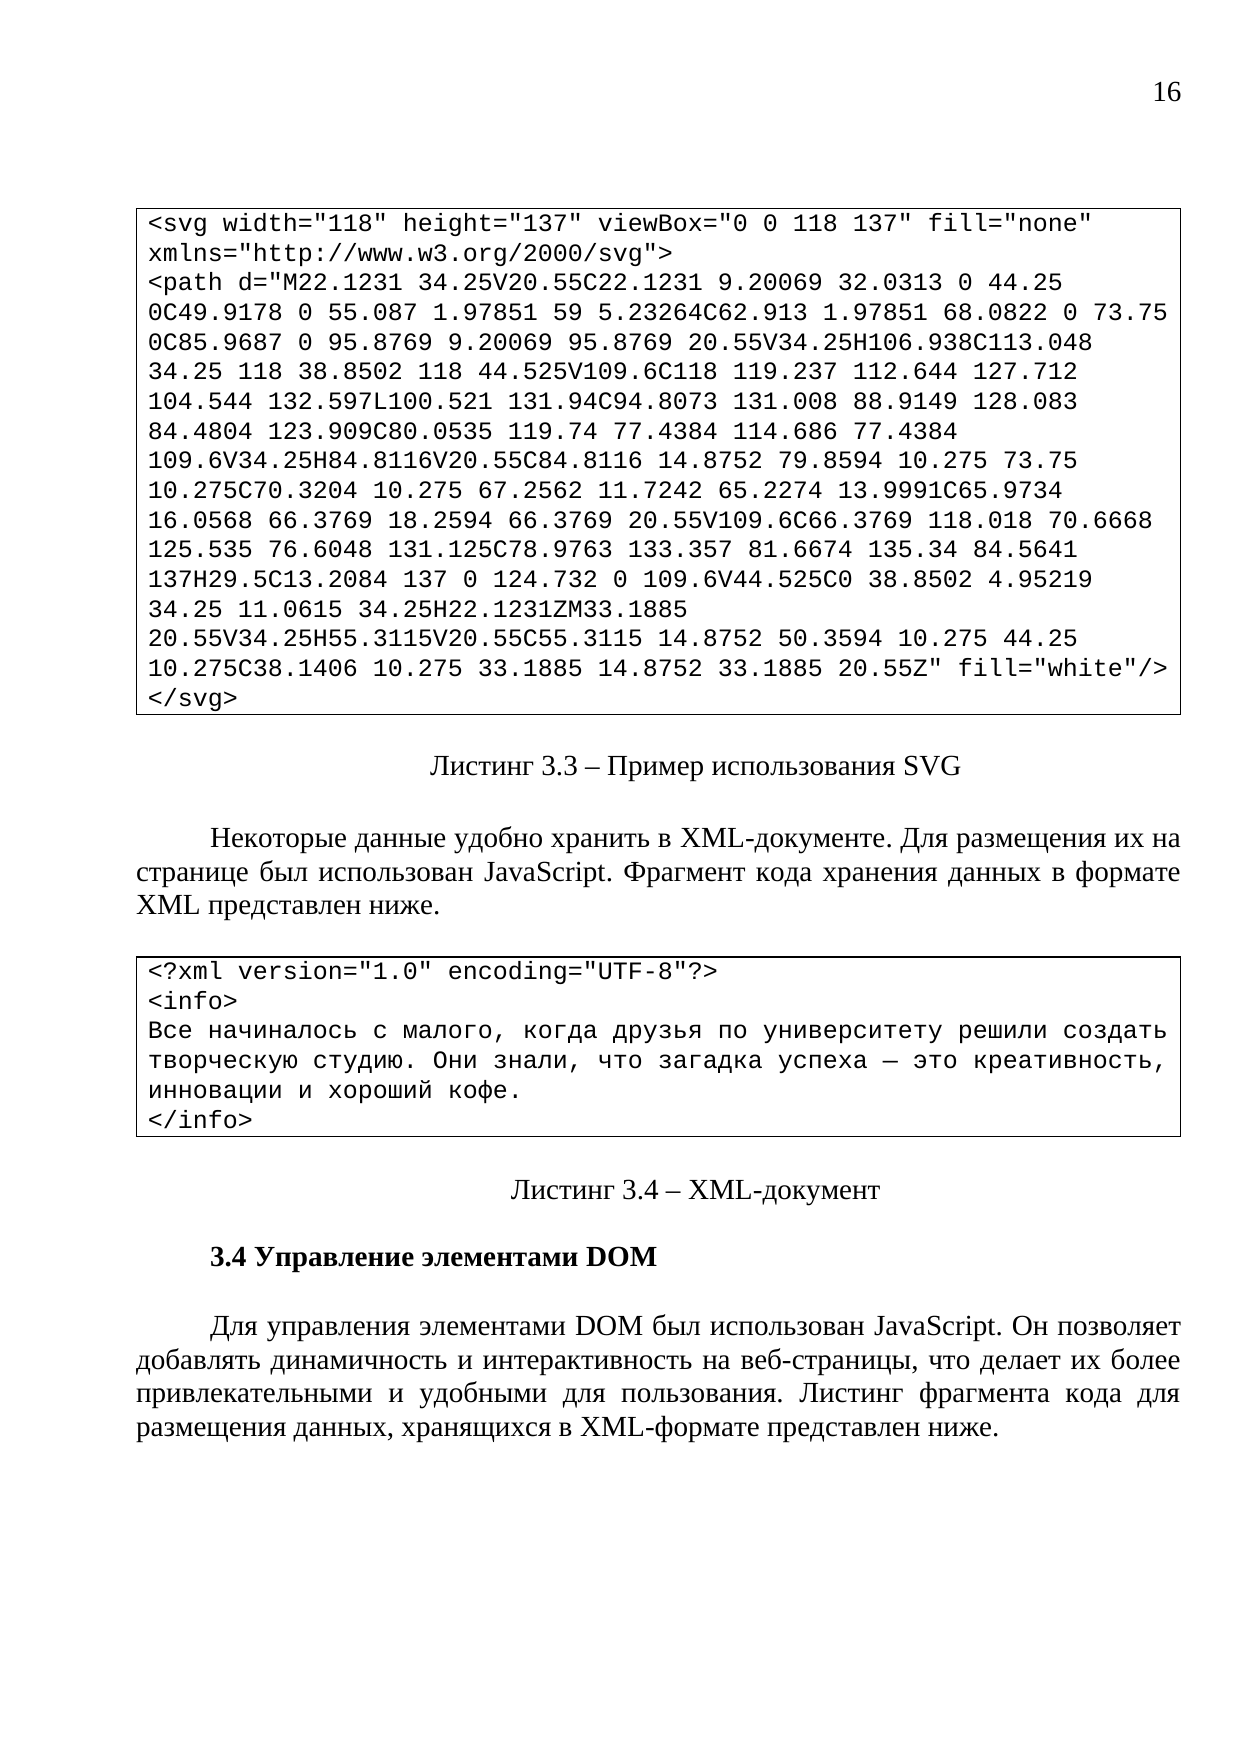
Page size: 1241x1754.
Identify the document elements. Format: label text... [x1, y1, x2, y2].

text 3.4 Управление элементами DOM [136, 1239, 1181, 1273]
text Листинг 3.3 – Пример использования SVG [136, 748, 1181, 782]
text Листинг 3.4 – XML-документ [136, 1172, 1181, 1206]
text Для управления элементами DOM был использован JavaScript. Он позволяет добавлять динамичность и интерактивность на веб-страницы, что делает их более привлекательными и удобными для пользования. Листинг фрагмента кода для размещения данных, хранящихся в XML-формате представлен ниже. [136, 1308, 1181, 1442]
table_header <?xml version="1.0" encoding="UTF-8"?> <info> Все начиналось с малого, когда друзья по университету решили создать творческую студию. Они знали, что загадка успеха — это креативность, инновации и хороший кофе. </info> [137, 958, 1180, 1136]
text Некоторые данные удобно хранить в XML-документе. Для размещения их на странице был использован JavaScript. Фрагмент кода хранения данных в формате XML представлен ниже. [136, 820, 1181, 921]
table_header <svg width="118" height="137" viewBox="0 0 118 137" fill="none" xmlns="http://www.w3.org/2000/svg"> <path d="M22.1231 34.25V20.55C22.1231 9.20069 32.0313 0 44.25 0C49.9178 0 55.087 1.97851 59 5.23264C62.913 1.97851 68.0822 0 73.75 0C85.9687 0 95.8769 9.20069 95.8769 20.55V34.25H106.938C113.048 34.25 118 38.8502 118 44.525V109.6C118 119.237 112.644 127.712 104.544 132.597L100.521 131.94C94.8073 131.008 88.9149 128.083 84.4804 123.909C80.0535 119.74 77.4384 114.686 77.4384 109.6V34.25H84.8116V20.55C84.8116 14.8752 79.8594 10.275 73.75 10.275C70.3204 10.275 67.2562 11.7242 65.2274 13.9991C65.9734 16.0568 66.3769 18.2594 66.3769 20.55V109.6C66.3769 118.018 70.6668 125.535 76.6048 131.125C78.9763 133.357 81.6674 135.34 84.5641 137H29.5C13.2084 137 0 124.732 0 109.6V44.525C0 38.8502 4.95219 34.25 11.0615 34.25H22.1231ZM33.1885 20.55V34.25H55.3115V20.55C55.3115 14.8752 50.3594 10.275 44.25 10.275C38.1406 10.275 33.1885 14.8752 33.1885 20.55Z" fill="white"/> </svg> [137, 209, 1180, 714]
